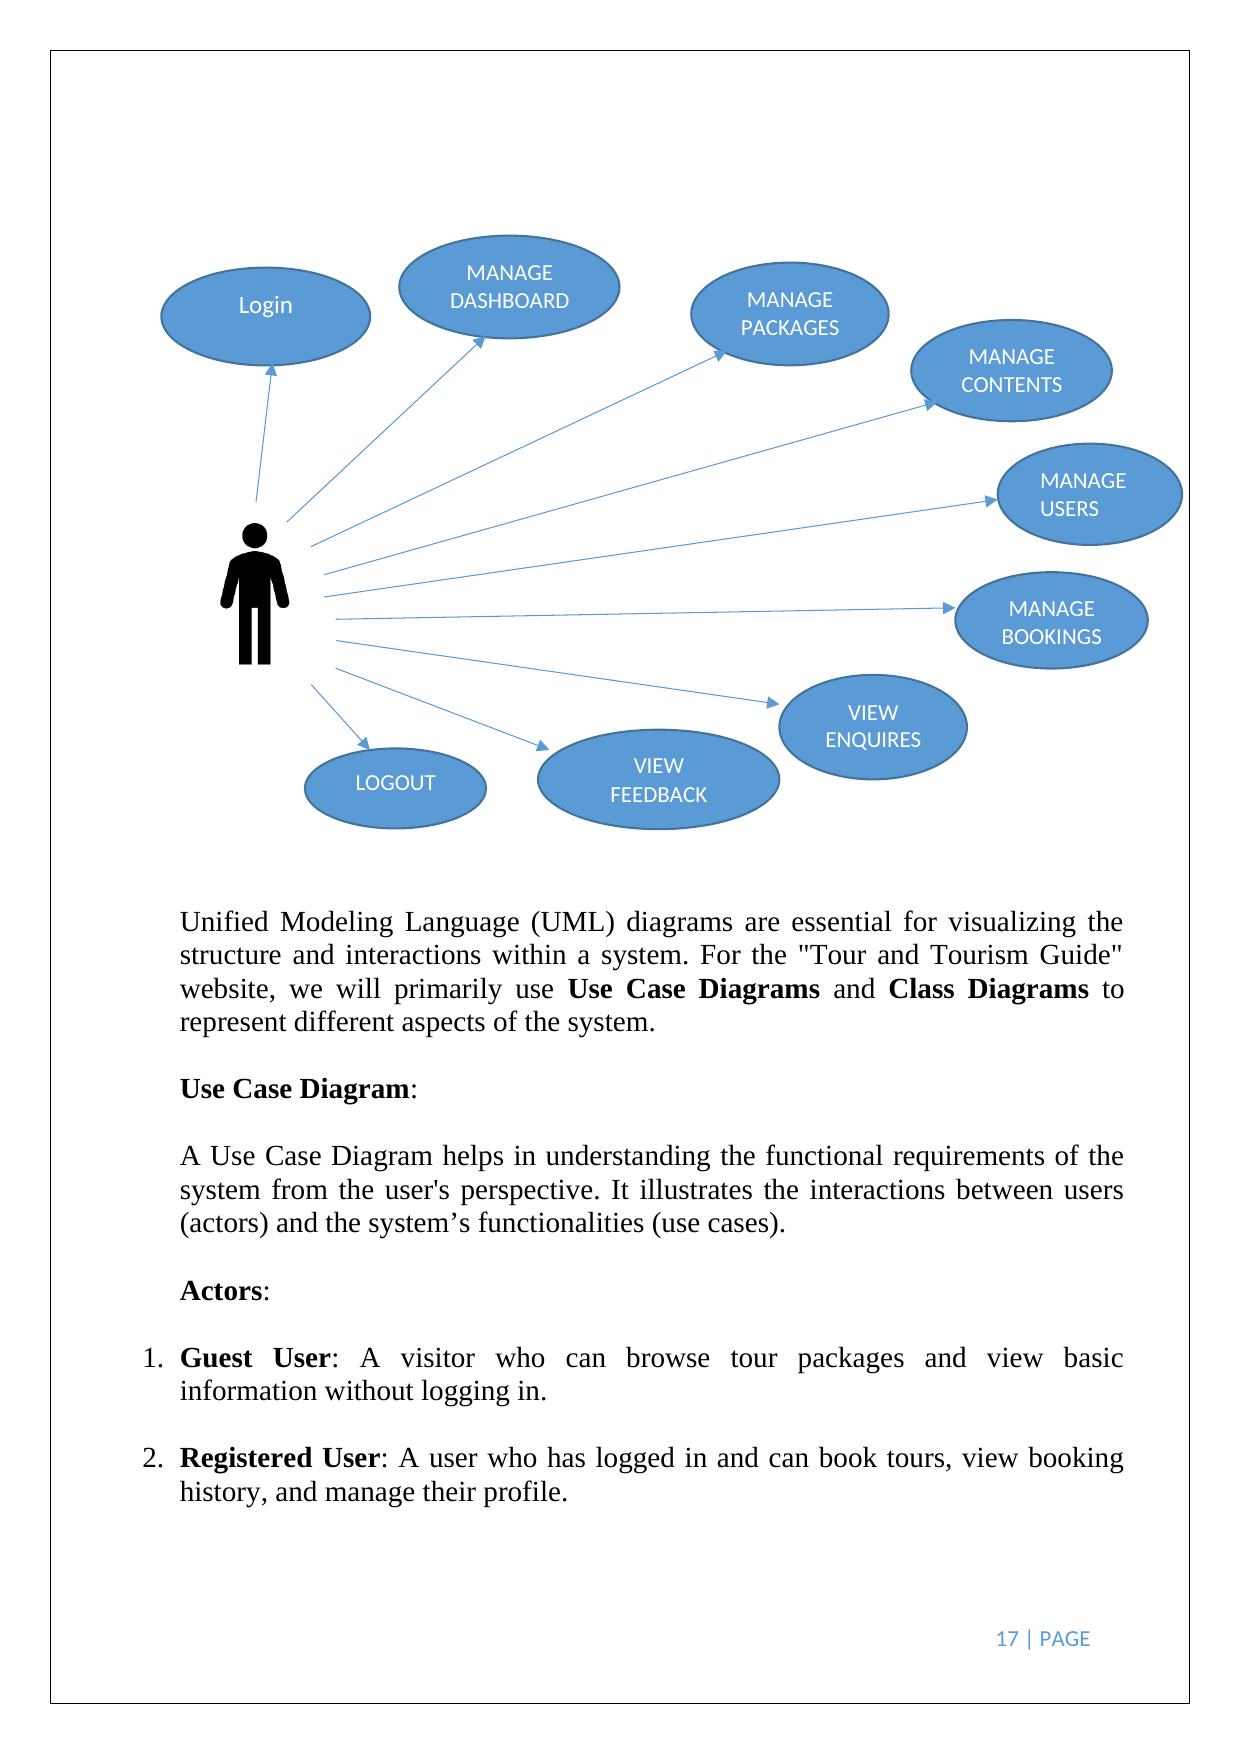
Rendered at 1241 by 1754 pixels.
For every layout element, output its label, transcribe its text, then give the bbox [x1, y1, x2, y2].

picture [179, 518, 330, 669]
text Unified Modeling Language (UML) diagrams are essential for visualizing the structure and interactions within a system. For the "Tour and Tourism Guide" website, we will primarily use Use Case Diagrams and Class Diagrams to represent different aspects of the system. [179, 904, 1124, 1038]
text Actors: [179, 1273, 1124, 1306]
list Registered User: A user who has logged in and can book tours, view booking history, and manage their profile. [142, 1440, 1124, 1507]
text Use Case Diagram: [179, 1071, 1124, 1105]
list Guest User: A visitor who can browse tour packages and view basic information without logging in. [142, 1340, 1124, 1407]
text A Use Case Diagram helps in understanding the functional requirements of the system from the user's perspective. It illustrates the interactions between users (actors) and the system’s functionalities (use cases). [179, 1138, 1124, 1239]
